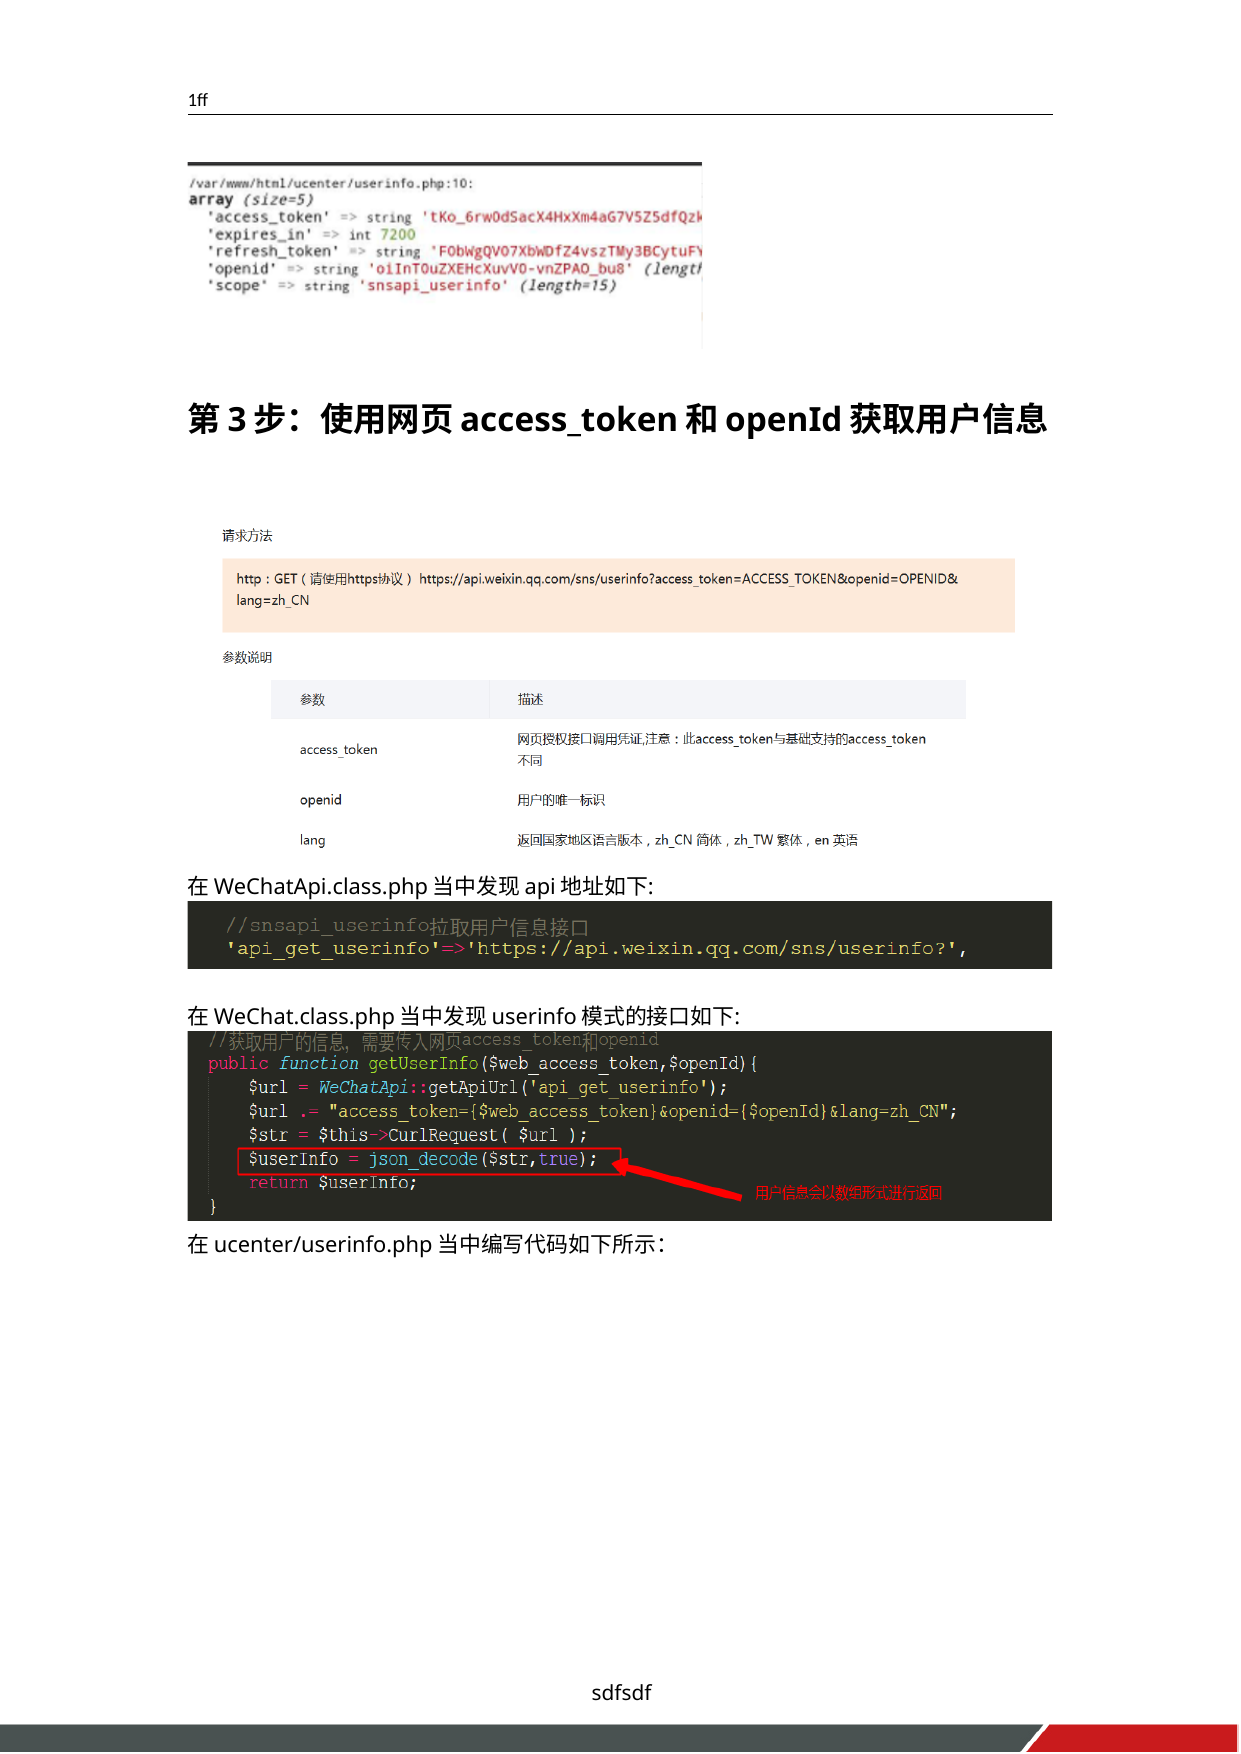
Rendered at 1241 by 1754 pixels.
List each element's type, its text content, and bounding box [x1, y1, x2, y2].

picture [187, 162, 703, 349]
picture [0, 1671, 1239, 1752]
picture [187, 1031, 1052, 1221]
text 在WeChat.class.php当中发现userinfo模式的接口如下: [187, 999, 1053, 1031]
text 在WeChatApi.class.php当中发现api地址如下: [187, 869, 1053, 901]
subtitle 第3步：使用网页access_token和openId获取用户信息 [187, 384, 1053, 449]
picture [187, 511, 1053, 855]
picture [187, 901, 1053, 969]
text 在ucenter/userinfo.php当中编写代码如下所示： [187, 1226, 1053, 1259]
